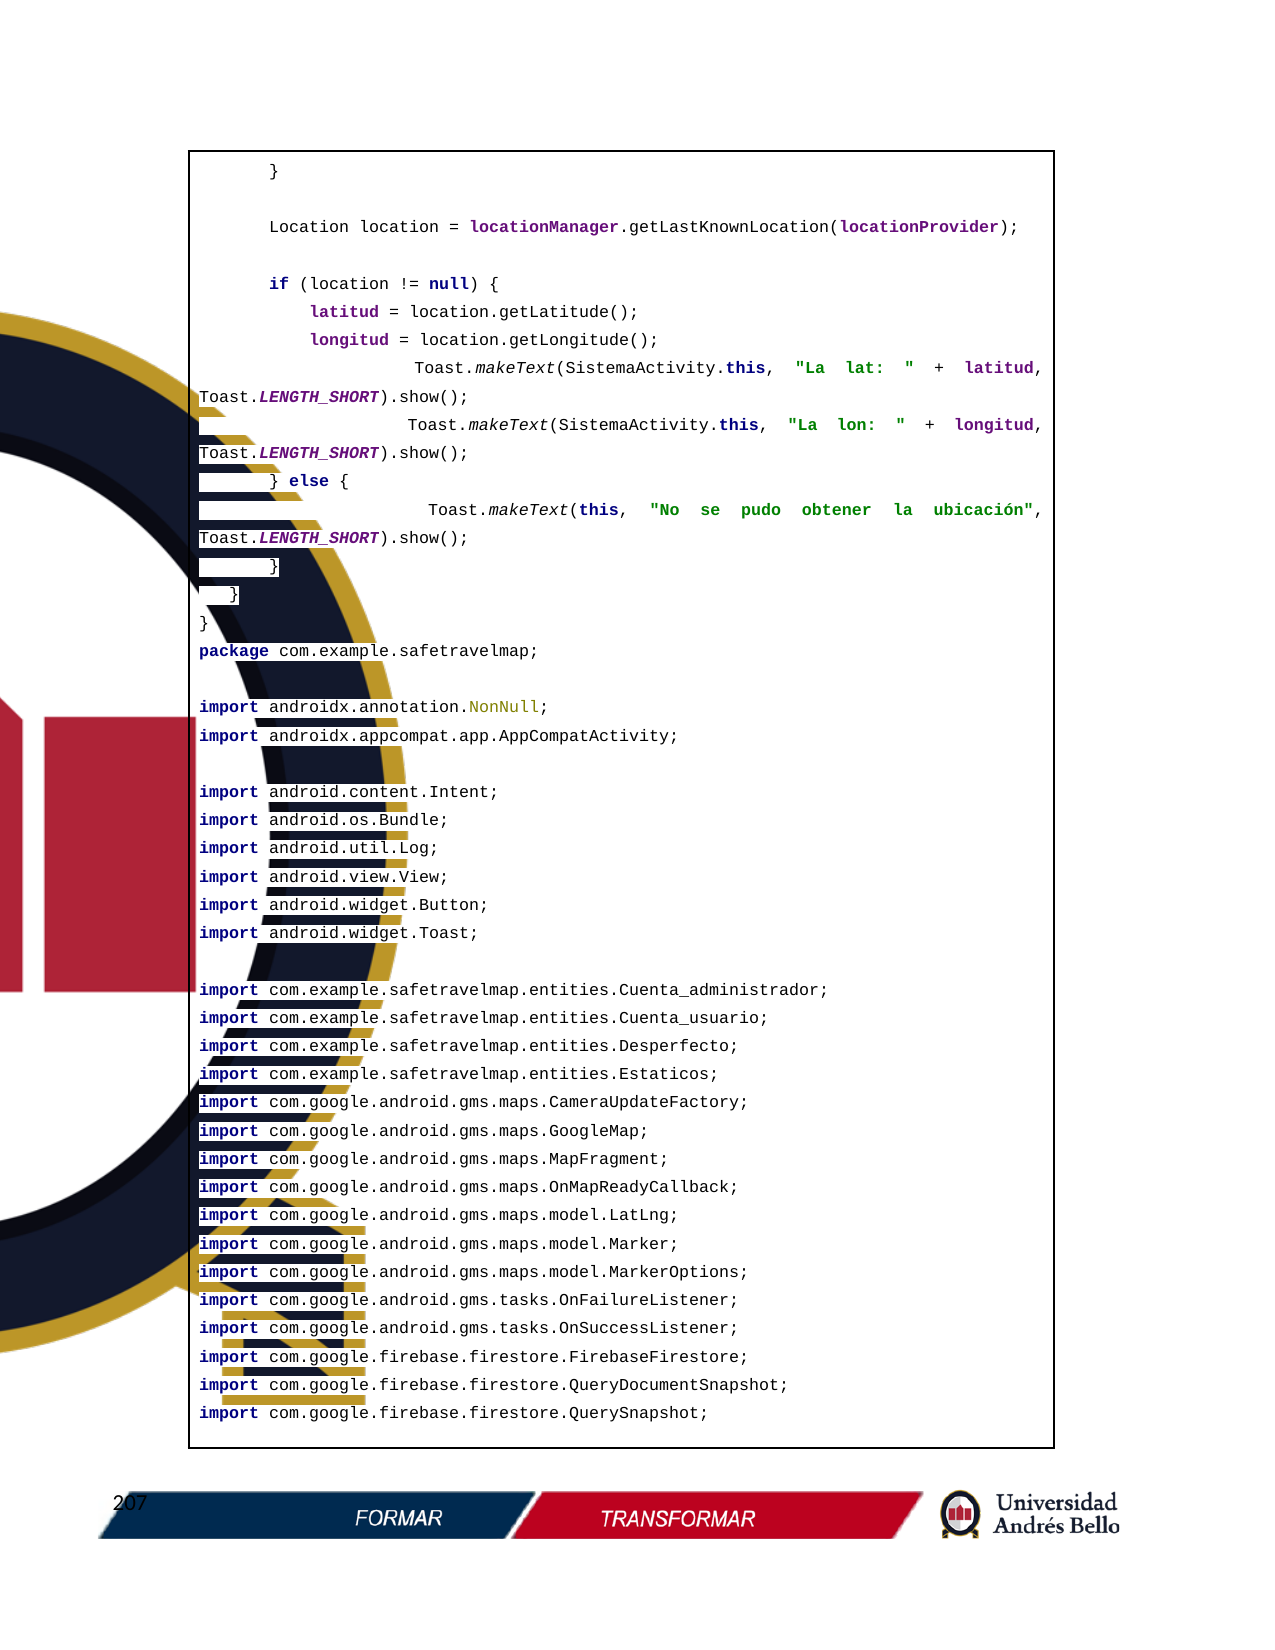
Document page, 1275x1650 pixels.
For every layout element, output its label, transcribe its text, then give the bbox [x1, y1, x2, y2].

picture [97, 1489, 1120, 1539]
picture [0, 299, 188, 1423]
